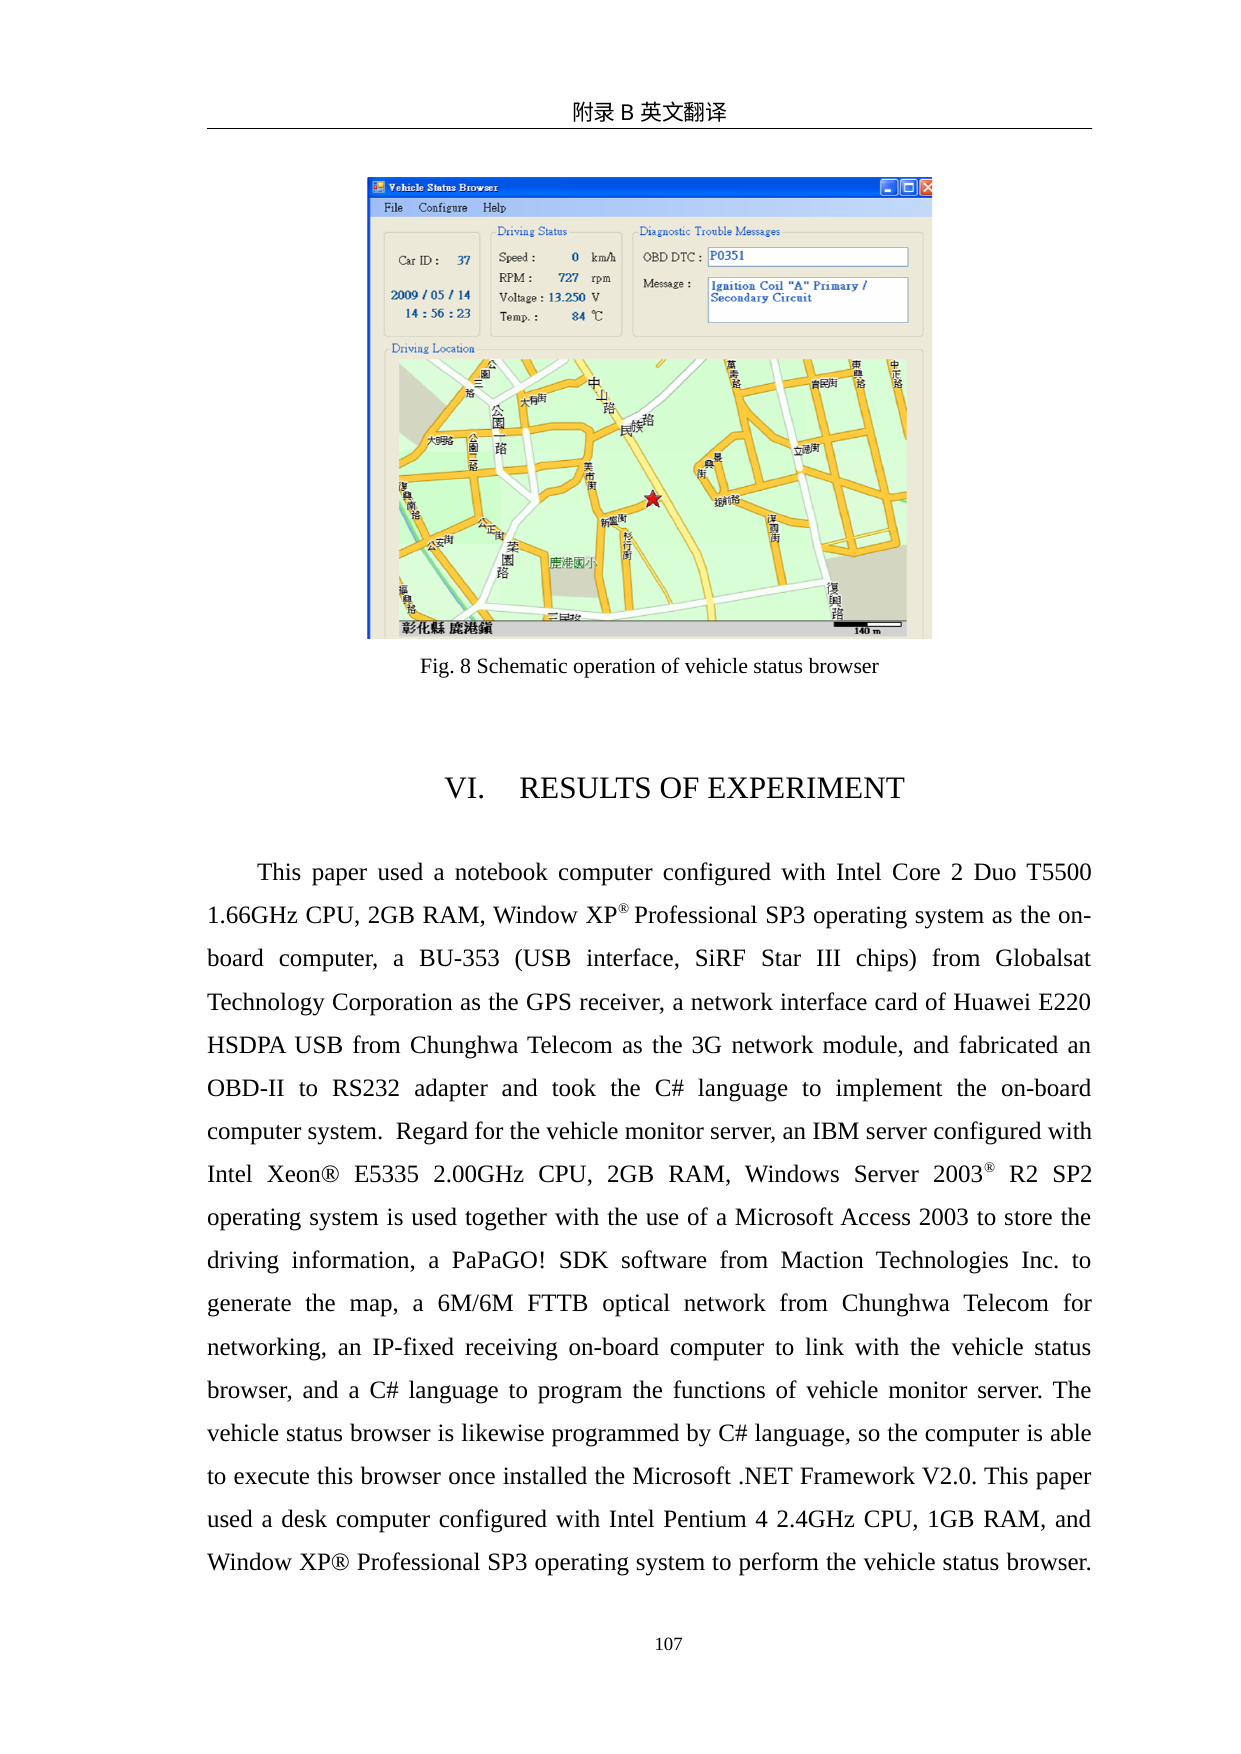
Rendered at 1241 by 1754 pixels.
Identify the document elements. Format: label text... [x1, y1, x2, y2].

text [207, 857, 1092, 1576]
picture [367, 177, 933, 639]
list RESULTS OF EXPERIMENT [257, 769, 1092, 805]
text Fig. 8 Schematic operation of vehicle status browser [207, 653, 1092, 678]
